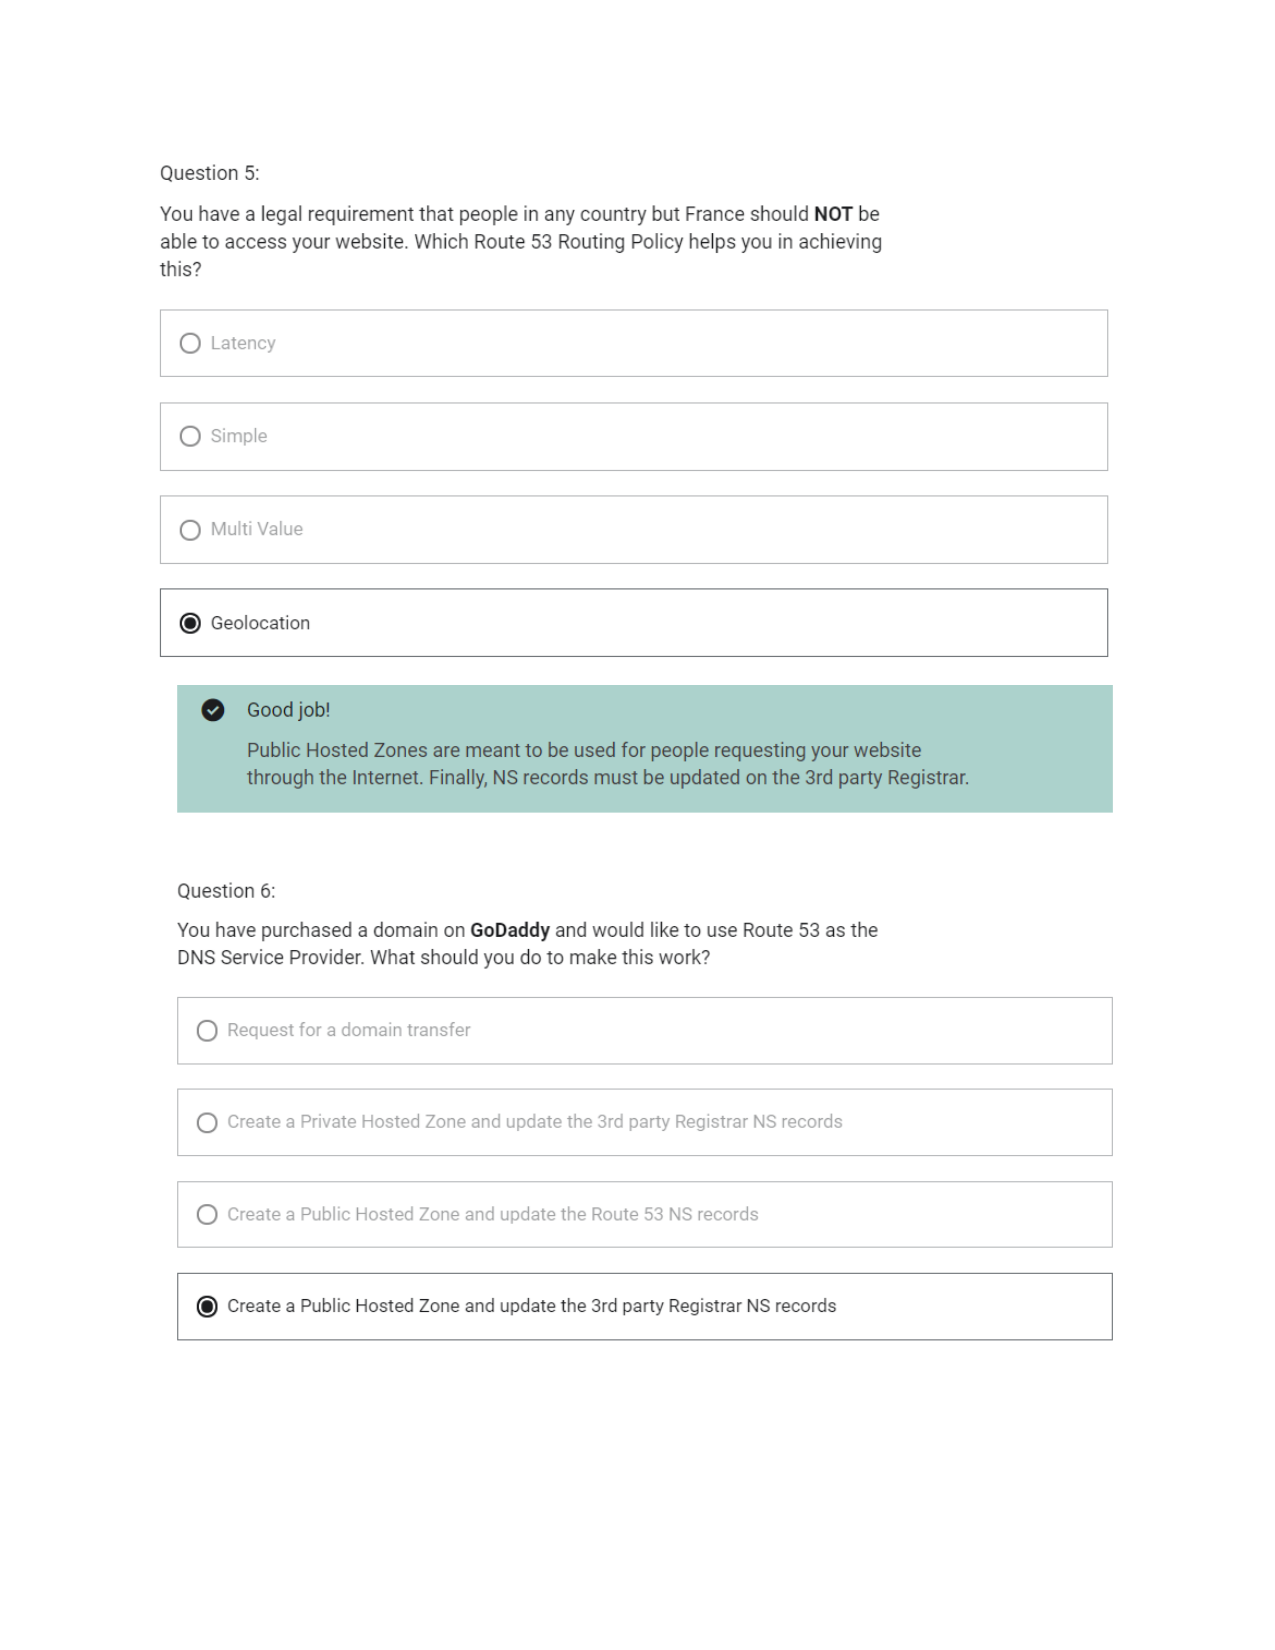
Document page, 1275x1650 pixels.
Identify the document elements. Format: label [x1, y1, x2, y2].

picture [150, 150, 1125, 667]
picture [150, 685, 1125, 1347]
